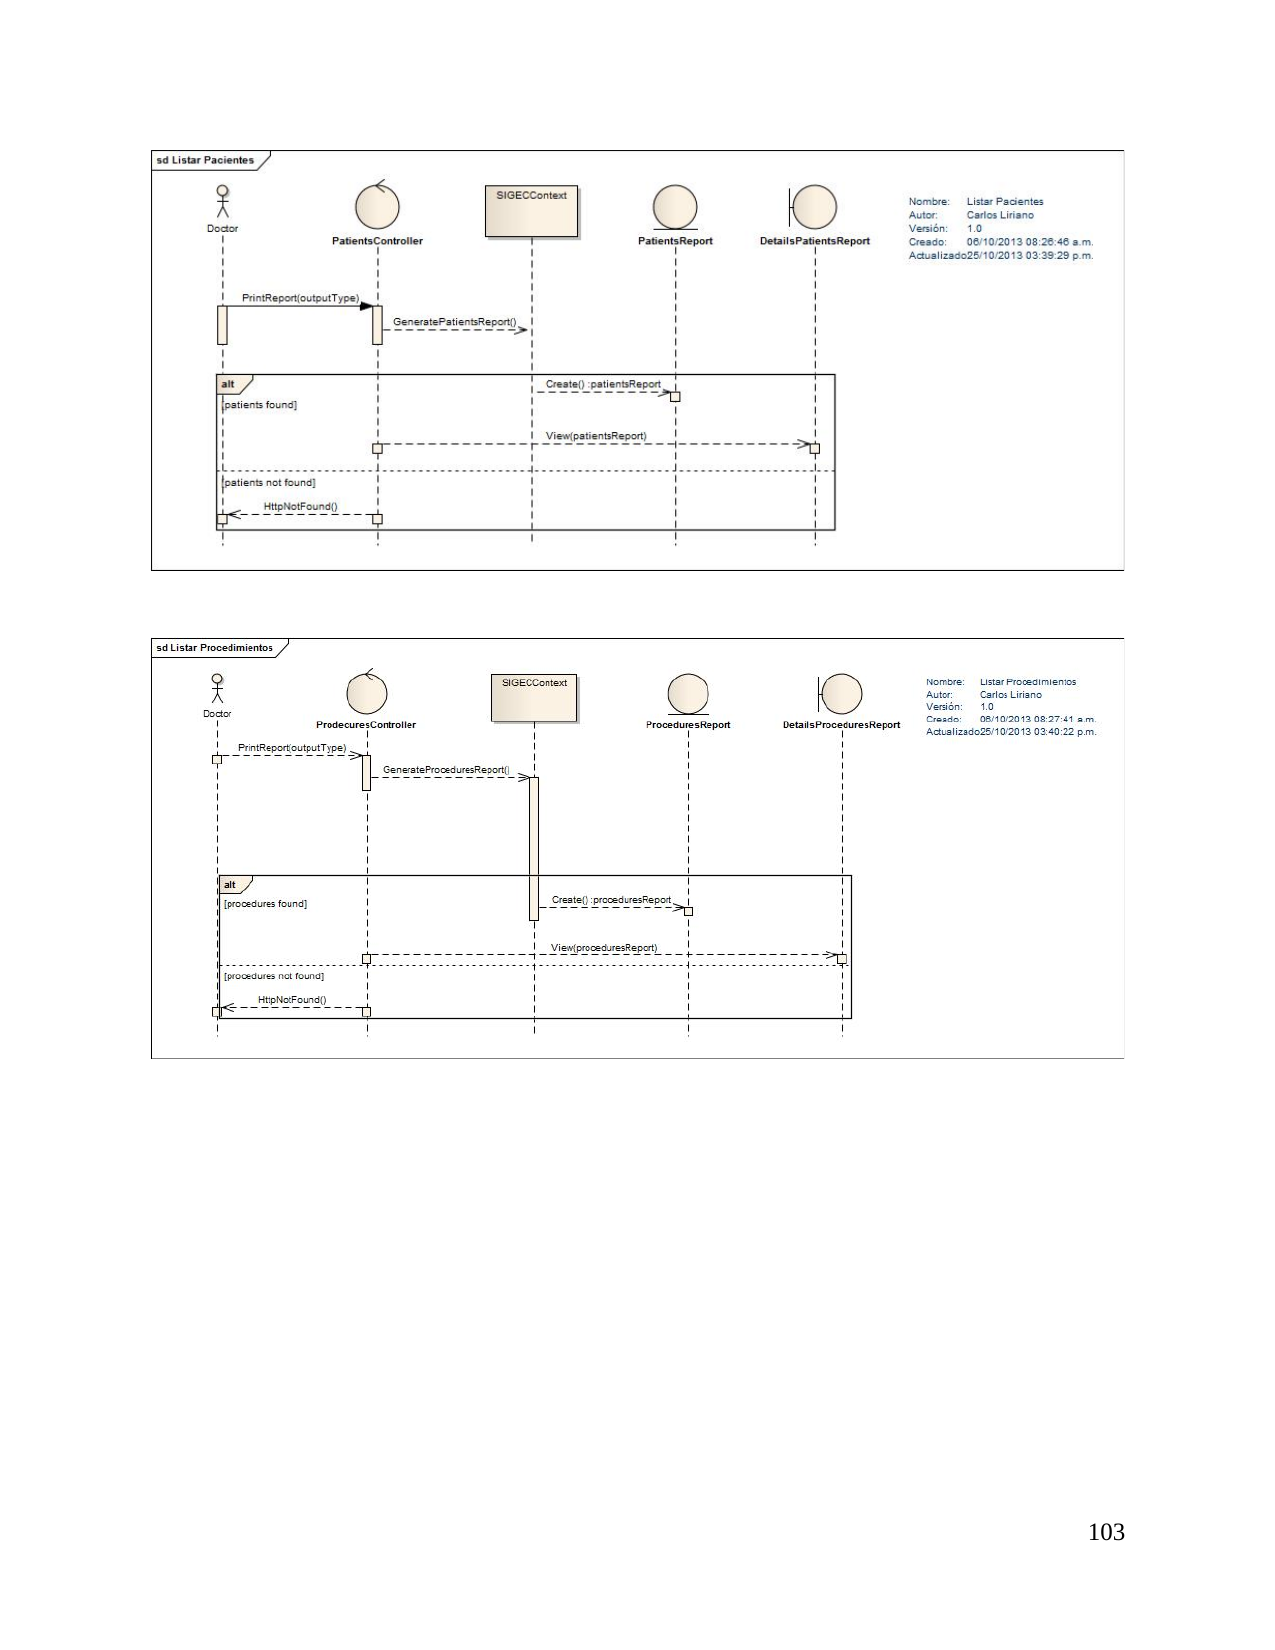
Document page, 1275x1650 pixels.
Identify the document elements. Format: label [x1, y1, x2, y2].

picture [150, 637, 1125, 1059]
picture [150, 150, 1125, 571]
